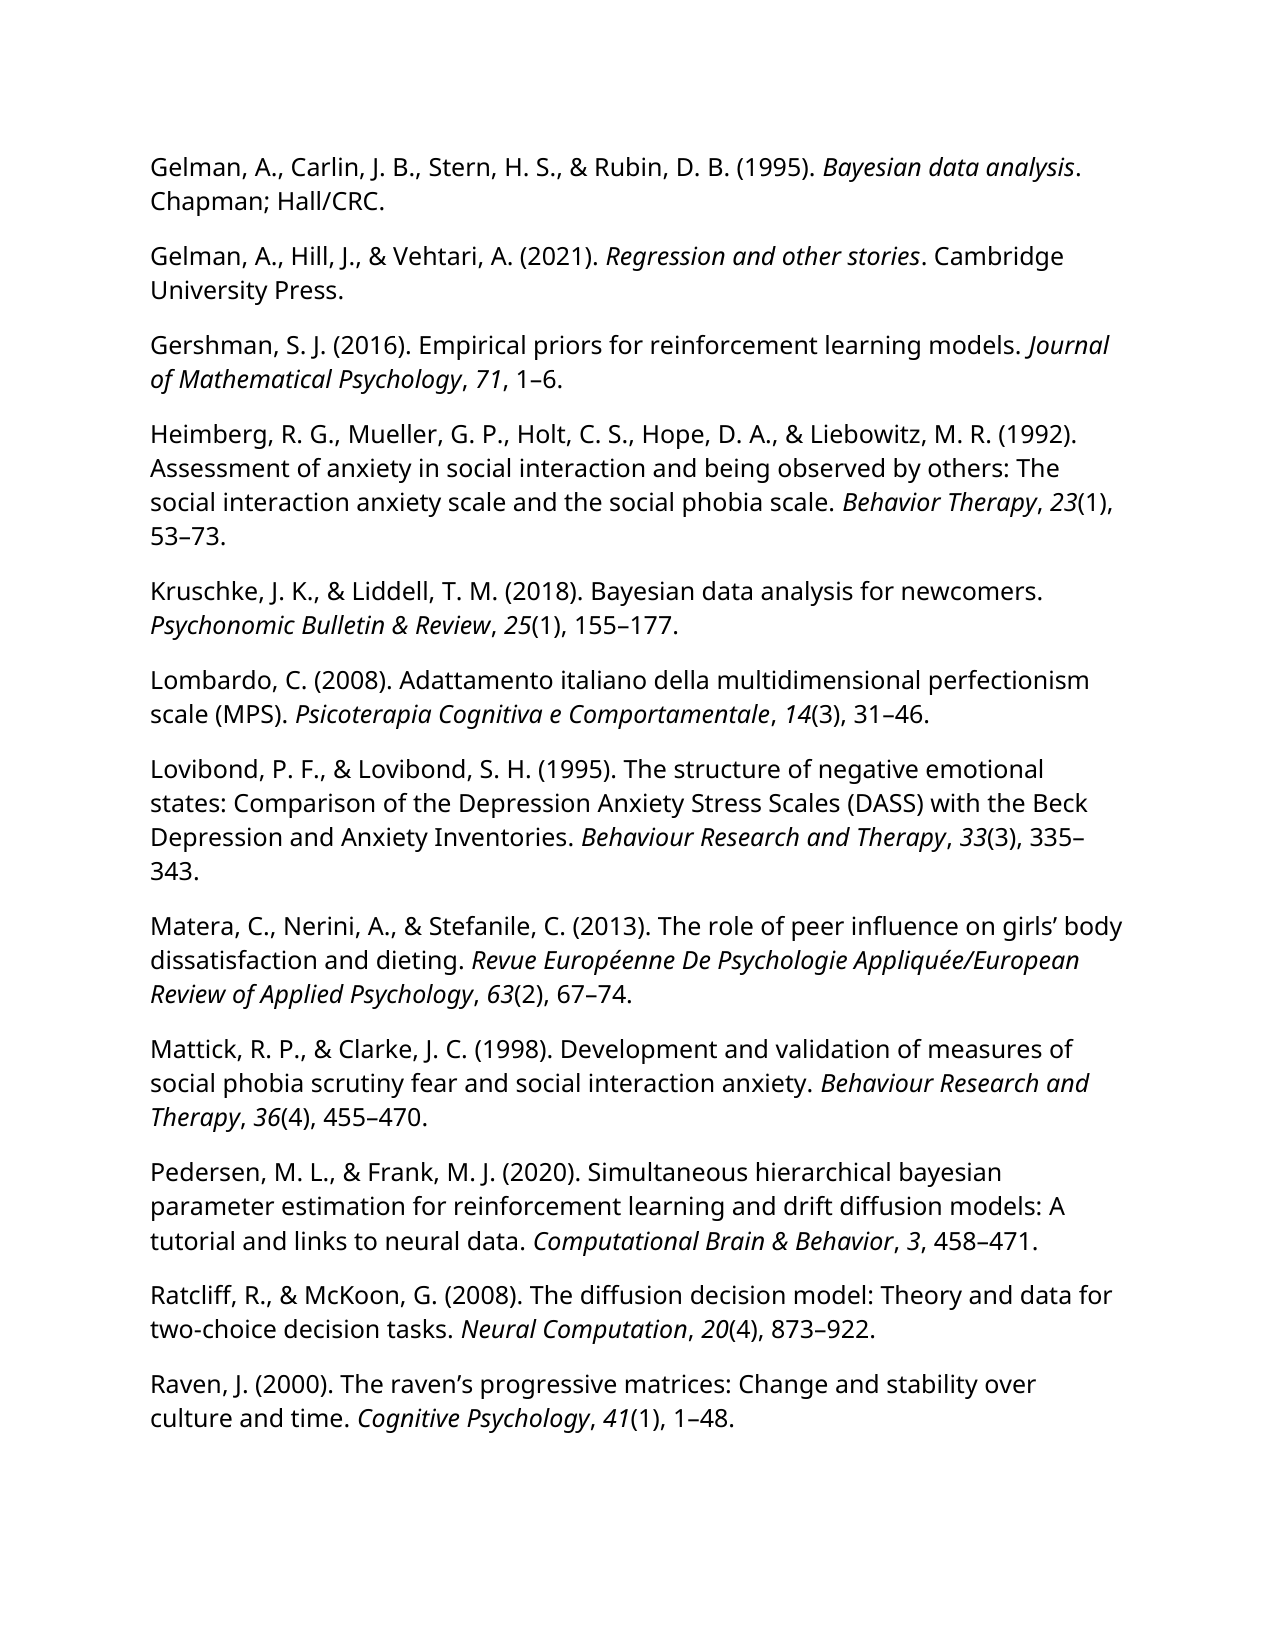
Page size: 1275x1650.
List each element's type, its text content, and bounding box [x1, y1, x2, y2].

text Gelman, A., Carlin, J. B., Stern, H. S., & Rubin, D. B. (1995). Bayesian data analysis. Chapman; Hall/CRC. [150, 150, 1125, 218]
text Lovibond, P. F., & Lovibond, S. H. (1995). The structure of negative emotional states: Comparison of the Depression Anxiety Stress Scales (DASS) with the Beck Depression and Anxiety Inventories. Behaviour Research and Therapy, 33(3), 335–343. [150, 752, 1125, 888]
text Matera, C., Nerini, A., & Stefanile, C. (2013). The role of peer influence on girls’ body dissatisfaction and dieting. Revue Européenne De Psychologie Appliquée/European Review of Applied Psychology, 63(2), 67–74. [150, 909, 1125, 1011]
text Ratcliff, R., & McKoon, G. (2008). The diffusion decision model: Theory and data for two-choice decision tasks. Neural Computation, 20(4), 873–922. [150, 1278, 1125, 1346]
text Lombardo, C. (2008). Adattamento italiano della multidimensional perfectionism scale (MPS). Psicoterapia Cognitiva e Comportamentale, 14(3), 31–46. [150, 663, 1125, 731]
text Kruschke, J. K., & Liddell, T. M. (2018). Bayesian data analysis for newcomers. Psychonomic Bulletin & Review, 25(1), 155–177. [150, 574, 1125, 642]
text Raven, J. (2000). The raven’s progressive matrices: Change and stability over culture and time. Cognitive Psychology, 41(1), 1–48. [150, 1367, 1125, 1435]
text Gershman, S. J. (2016). Empirical priors for reinforcement learning models. Journal of Mathematical Psychology, 71, 1–6. [150, 328, 1125, 396]
text Gelman, A., Hill, J., & Vehtari, A. (2021). Regression and other stories. Cambridge University Press. [150, 239, 1125, 307]
text Pedersen, M. L., & Frank, M. J. (2020). Simultaneous hierarchical bayesian parameter estimation for reinforcement learning and drift diffusion models: A tutorial and links to neural data. Computational Brain & Behavior, 3, 458–471. [150, 1155, 1125, 1257]
text Mattick, R. P., & Clarke, J. C. (1998). Development and validation of measures of social phobia scrutiny fear and social interaction anxiety. Behaviour Research and Therapy, 36(4), 455–470. [150, 1032, 1125, 1134]
text Heimberg, R. G., Mueller, G. P., Holt, C. S., Hope, D. A., & Liebowitz, M. R. (1992). Assessment of anxiety in social interaction and being observed by others: The social interaction anxiety scale and the social phobia scale. Behavior Therapy, 23(1), 53–73. [150, 417, 1125, 553]
